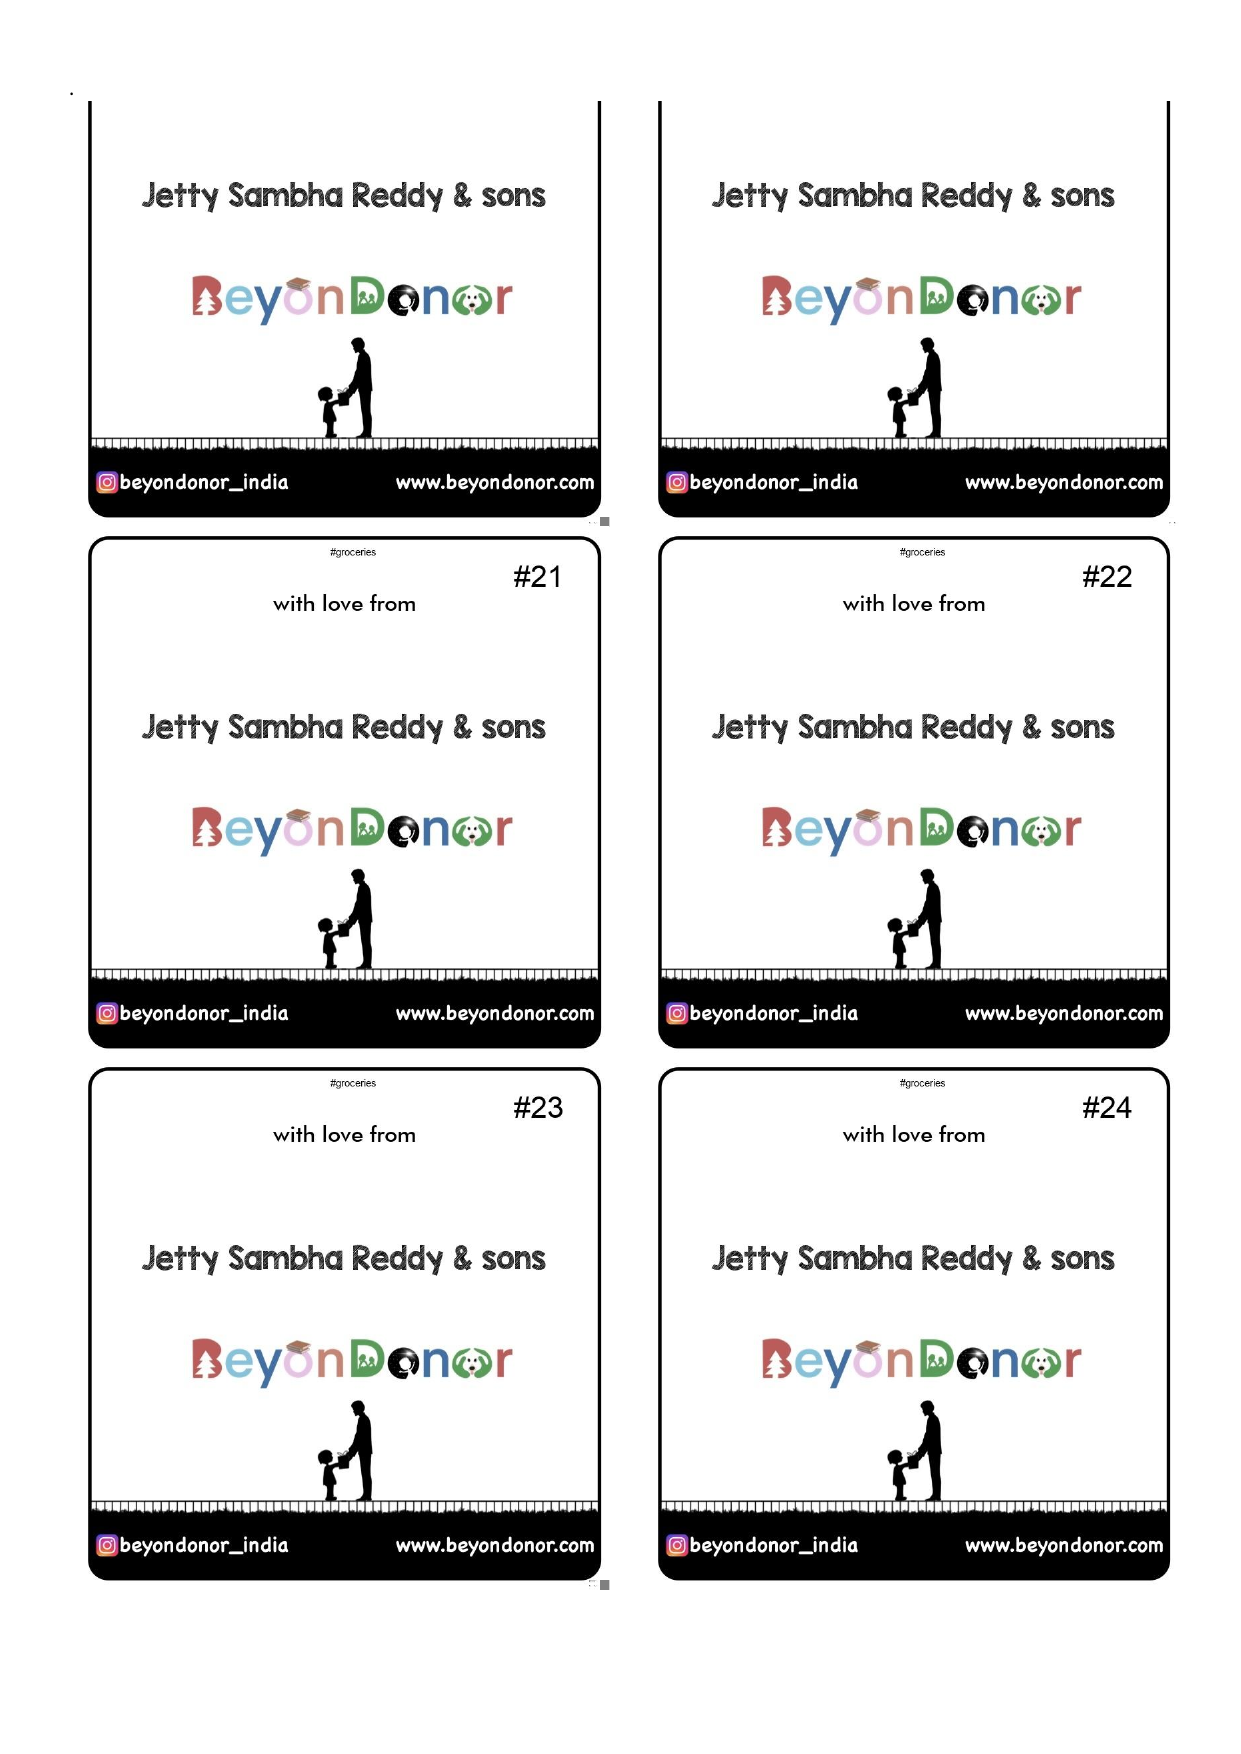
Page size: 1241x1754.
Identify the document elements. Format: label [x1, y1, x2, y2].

picture [77, 101, 610, 1590]
picture [647, 101, 1179, 1590]
